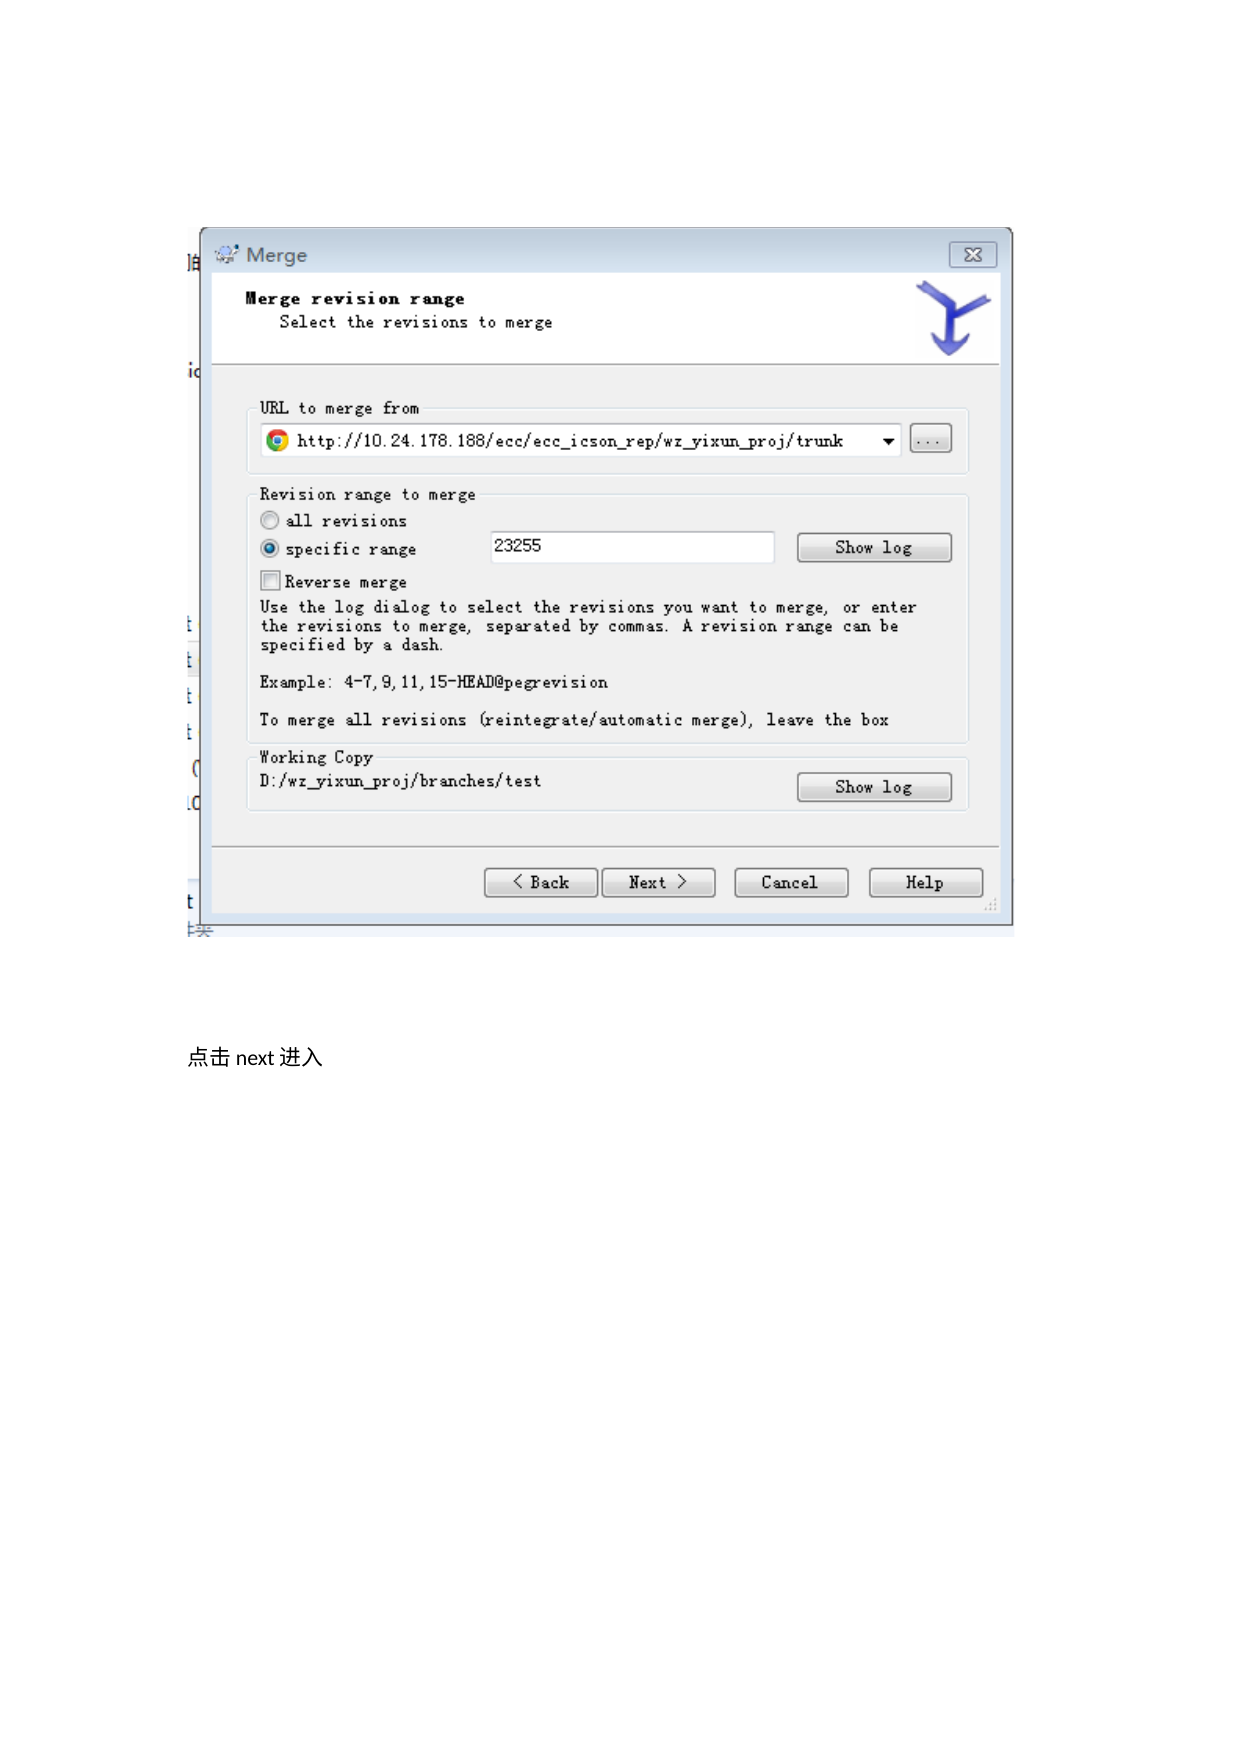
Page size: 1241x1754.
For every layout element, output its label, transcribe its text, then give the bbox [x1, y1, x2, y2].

text 点击next 进入 [187, 1039, 1053, 1072]
picture [187, 227, 1015, 937]
